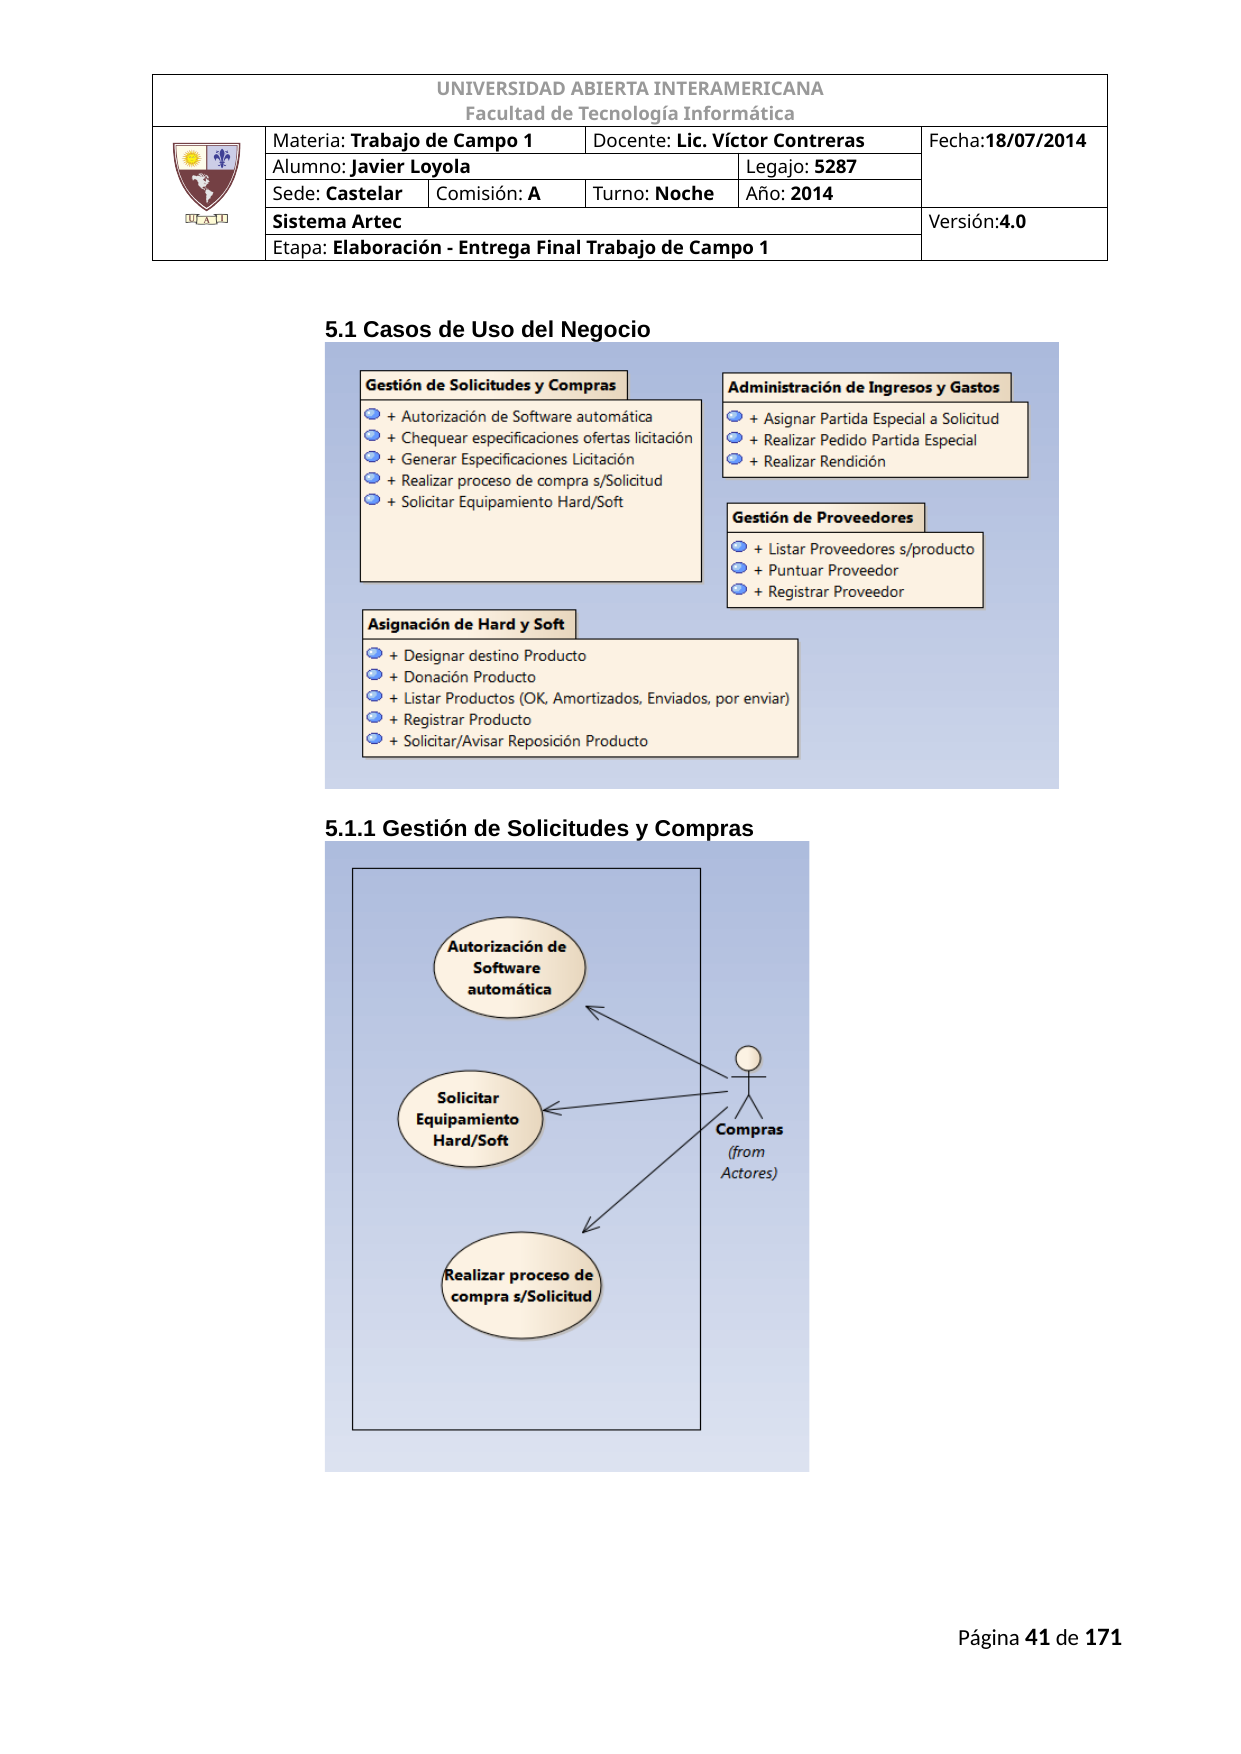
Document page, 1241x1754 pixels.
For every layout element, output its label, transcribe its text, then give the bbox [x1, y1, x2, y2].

picture [157, 136, 257, 228]
text 5.1.1 Gestión de Solicitudes y Compras [325, 815, 1122, 841]
text 5.1 Casos de Uso del Negocio [325, 316, 1122, 342]
picture [324, 342, 1059, 789]
picture [324, 841, 810, 1472]
